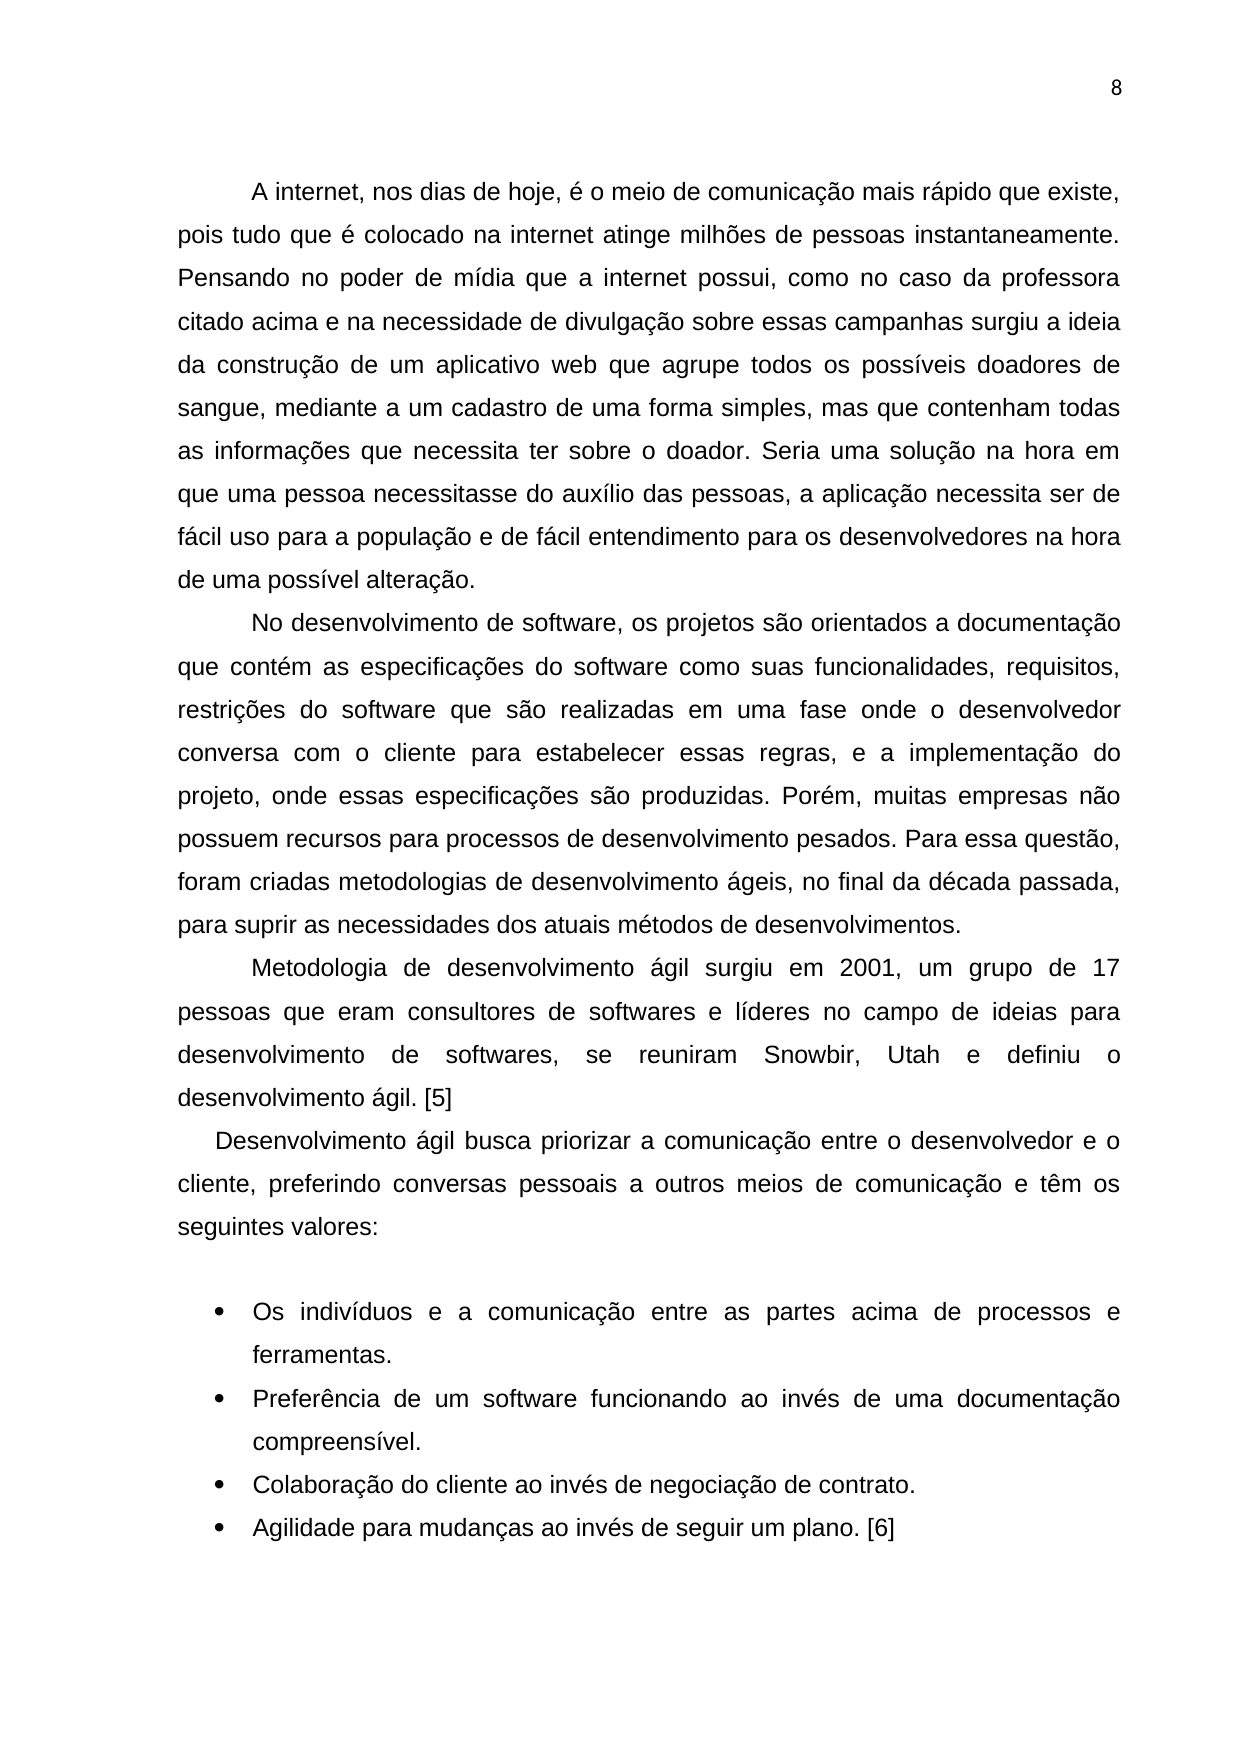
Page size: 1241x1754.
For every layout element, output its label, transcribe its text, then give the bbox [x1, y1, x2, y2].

text A internet, nos dias de hoje, é o meio de comunicação mais rápido que existe, pois tudo que é colocado na internet atinge milhões de pessoas instantaneamente. Pensando no poder de mídia que a internet possui, como no caso da professora citado acima e na necessidade de divulgação sobre essas campanhas surgiu a ideia da construção de um aplicativo web que agrupe todos os possíveis doadores de sangue, mediante a um cadastro de uma forma simples, mas que contenham todas as informações que necessita ter sobre o doador. Seria uma solução na hora em que uma pessoa necessitasse do auxílio das pessoas, a aplicação necessita ser de fácil uso para a população e de fácil entendimento para os desenvolvedores na hora de uma possível alteração. [177, 177, 1122, 594]
list Agilidade para mudanças ao invés de seguir um plano. [6] [215, 1513, 1122, 1542]
list Colaboração do cliente ao invés de negociação de contrato. [215, 1470, 1122, 1499]
text No desenvolvimento de software, os projetos são orientados a documentação que contém as especificações do software como suas funcionalidades, requisitos, restrições do software que são realizadas em uma fase onde o desenvolvedor conversa com o cliente para estabelecer essas regras, e a implementação do projeto, onde essas especificações são produzidas. Porém, muitas empresas não possuem recursos para processos de desenvolvimento pesados. Para essa questão, foram criadas metodologias de desenvolvimento ágeis, no final da década passada, para suprir as necessidades dos atuais métodos de desenvolvimentos. [177, 608, 1122, 939]
list Preferência de um software funcionando ao invés de uma documentação compreensível. [215, 1384, 1122, 1456]
text Metodologia de desenvolvimento ágil surgiu em 2001, um grupo de 17 pessoas que eram consultores de softwares e líderes no campo de ideias para desenvolvimento de softwares, se reuniram Snowbir, Utah e definiu o desenvolvimento ágil. [5] [177, 953, 1122, 1112]
text Desenvolvimento ágil busca priorizar a comunicação entre o desenvolvedor e o cliente, preferindo conversas pessoais a outros meios de comunicação e têm os seguintes valores: [177, 1126, 1122, 1241]
list Os indivíduos e a comunicação entre as partes acima de processos e ferramentas. [215, 1297, 1122, 1369]
